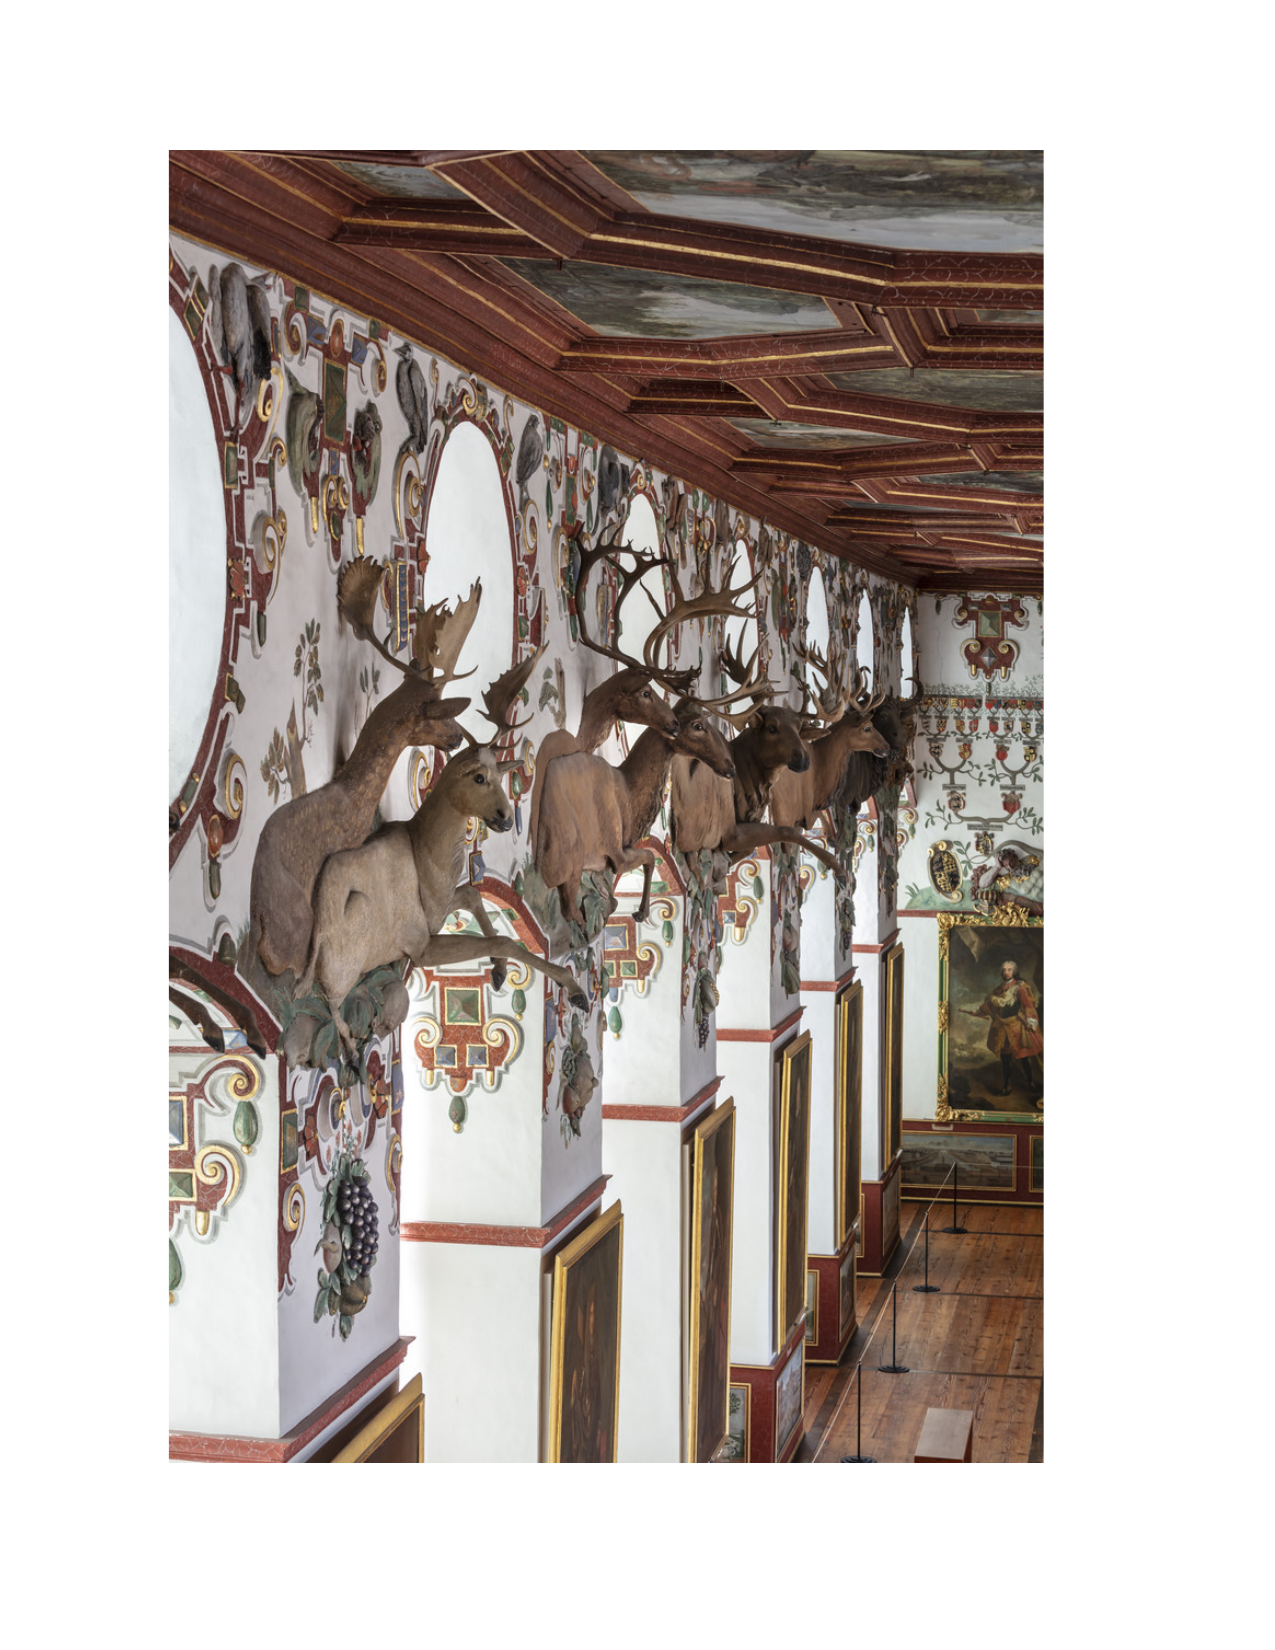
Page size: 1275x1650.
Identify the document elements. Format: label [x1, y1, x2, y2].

picture [168, 150, 1044, 1463]
